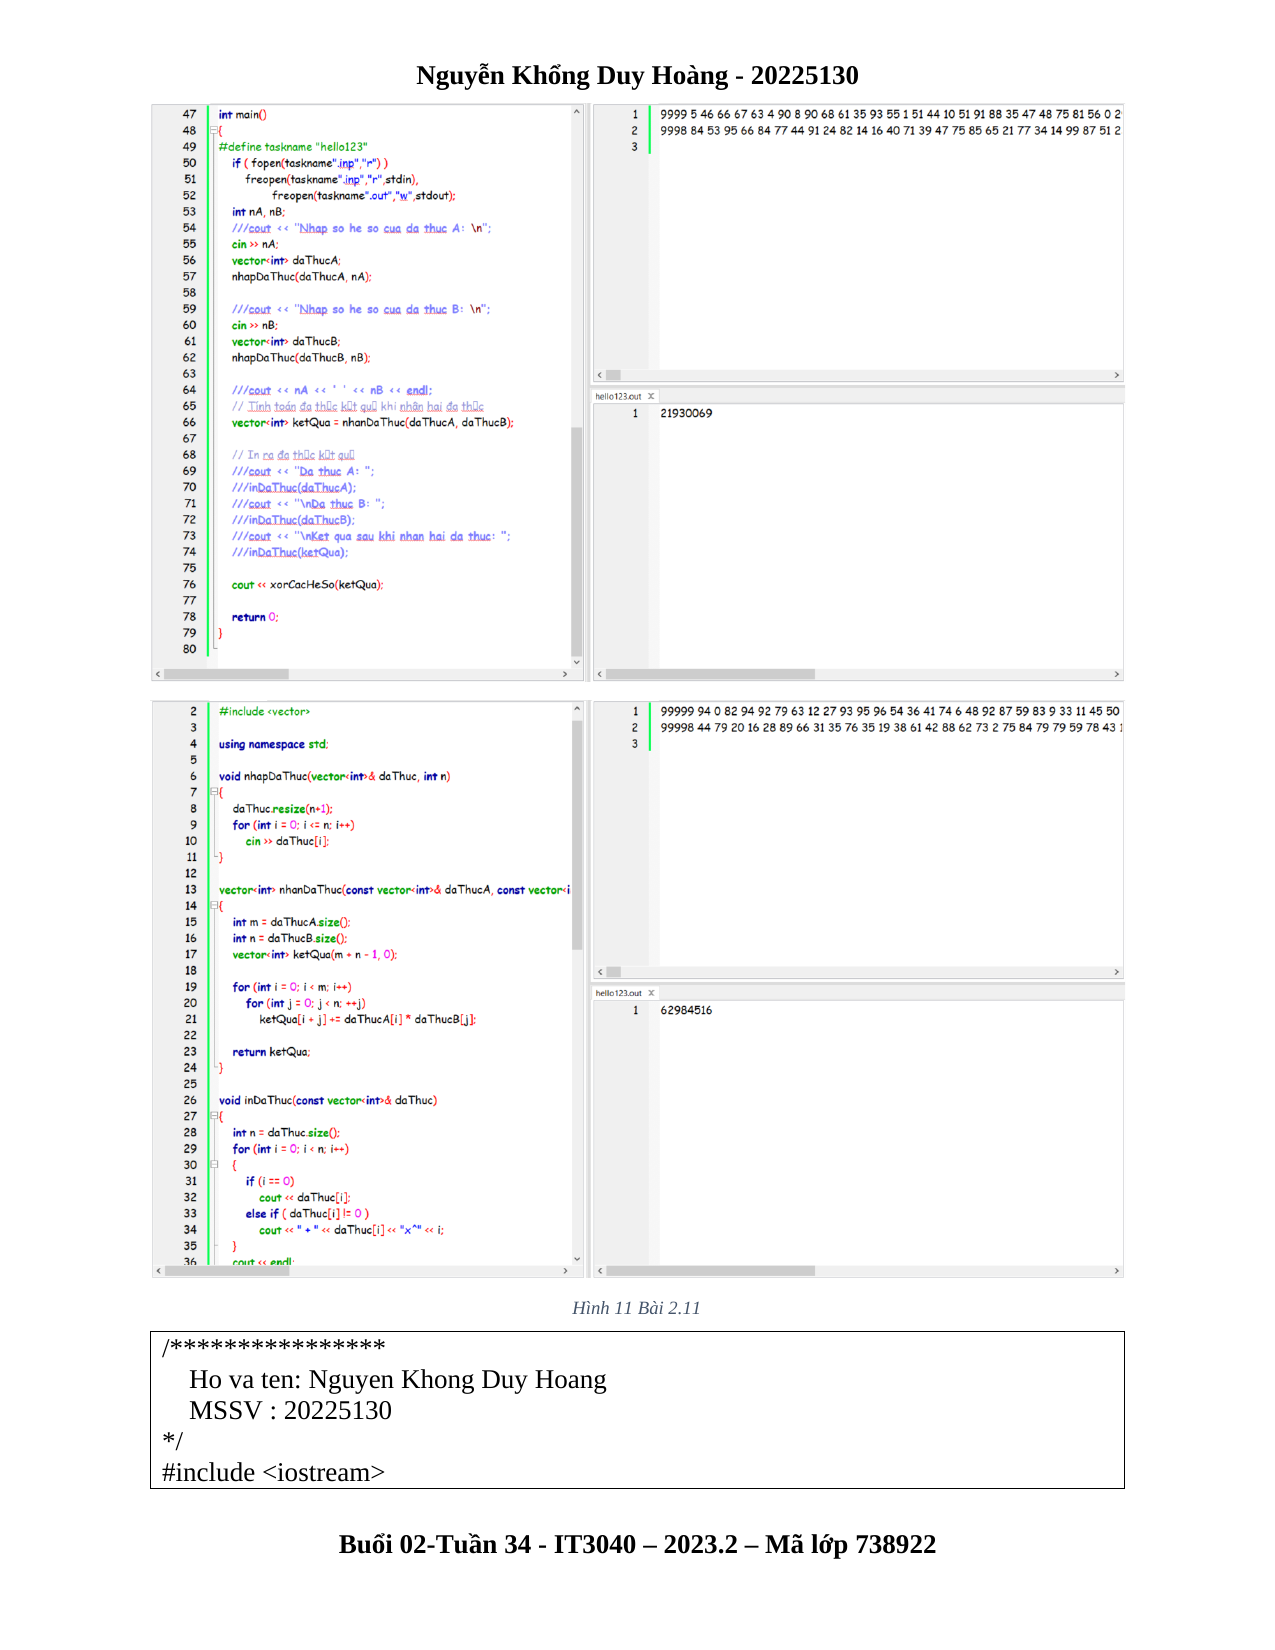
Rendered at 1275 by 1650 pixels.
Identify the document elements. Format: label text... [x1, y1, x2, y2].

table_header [151, 1332, 1124, 1488]
picture [150, 103, 1125, 682]
text Hình 11 Bài 2.11 [150, 1297, 1125, 1318]
picture [150, 700, 1125, 1278]
